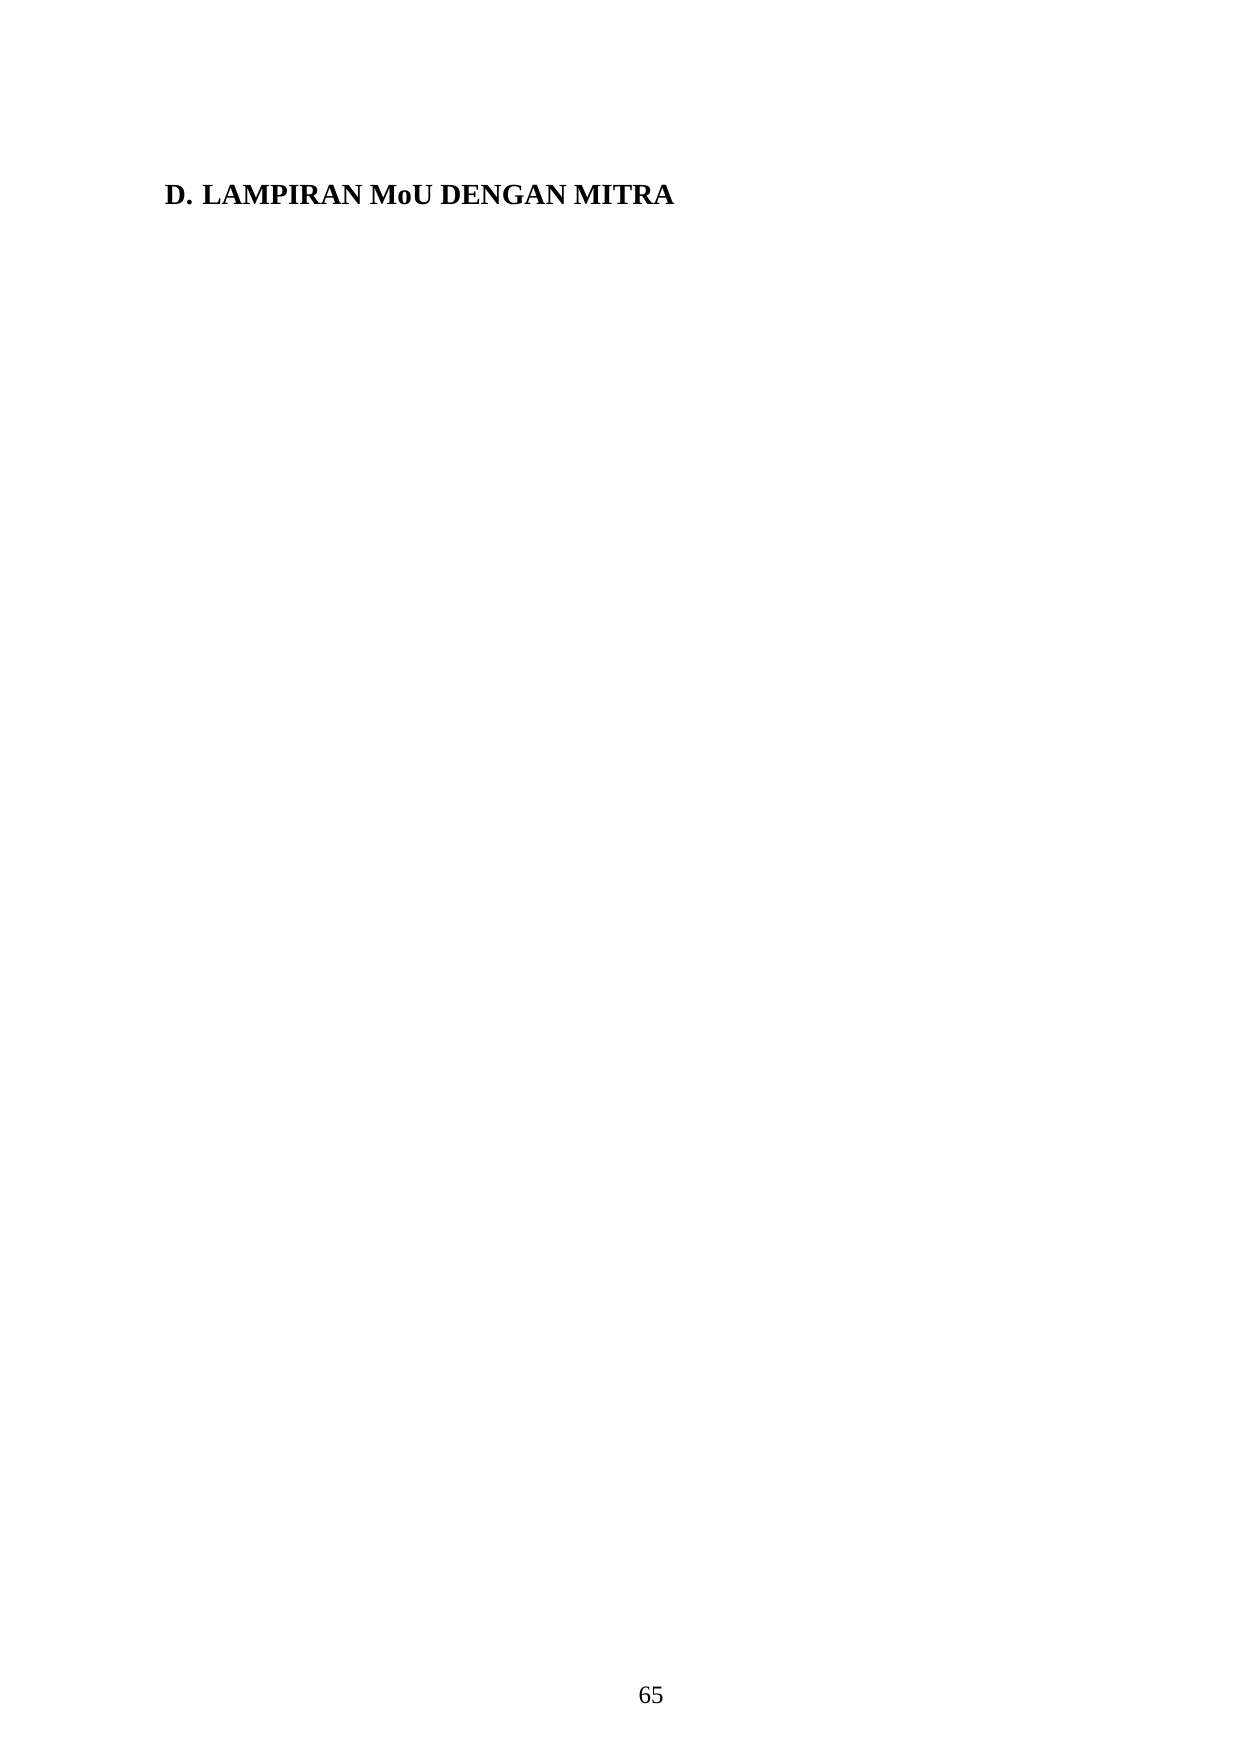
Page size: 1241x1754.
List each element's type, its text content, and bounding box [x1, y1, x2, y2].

subtitle LAMPIRAN MoU DENGAN MITRA [164, 177, 1115, 211]
